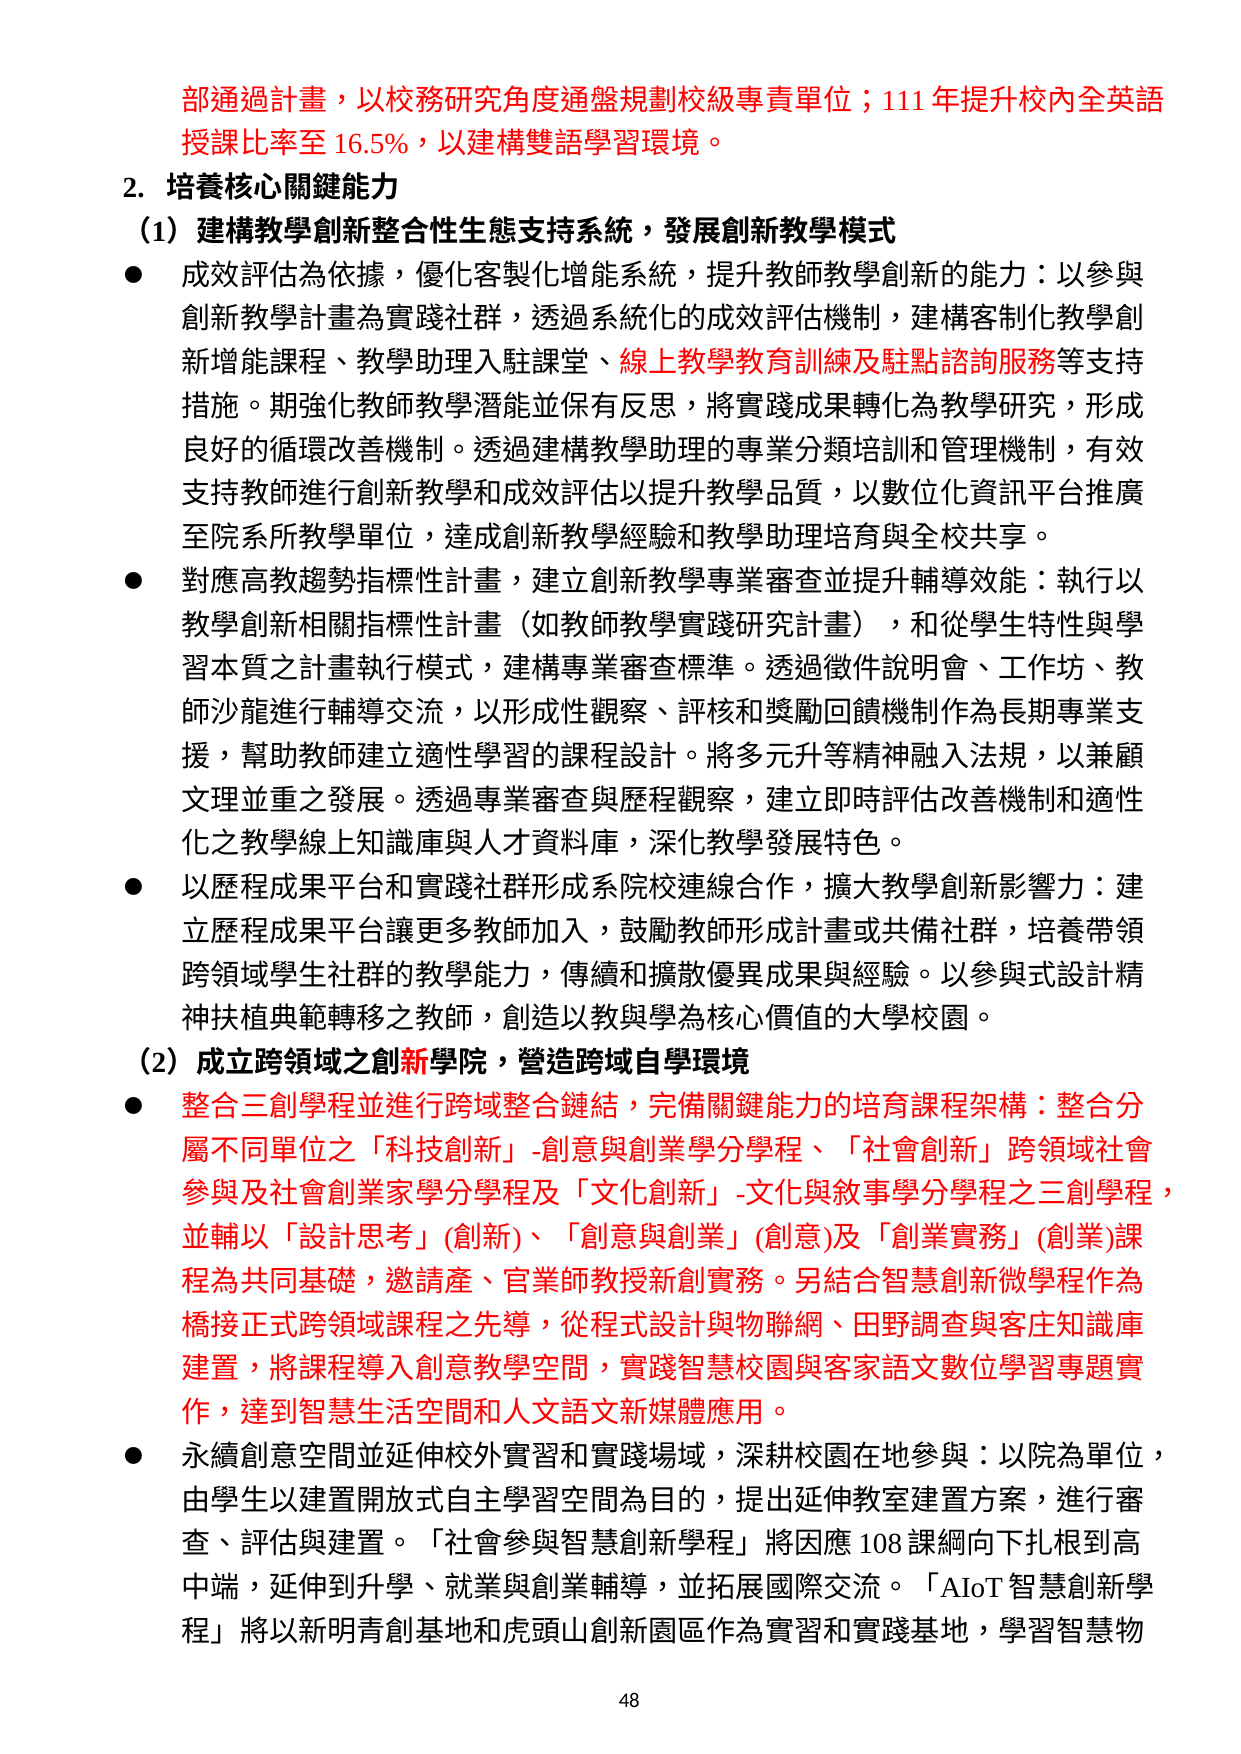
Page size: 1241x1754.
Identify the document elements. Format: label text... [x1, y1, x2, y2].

list 成立跨領域之創新學院，營造跨域自學環境 [122, 1037, 1165, 1081]
list 對應高教趨勢指標性計畫，建立創新教學專業審查並提升輔導效能：執行以教學創新相關指標性計畫（如教師教學實踐研究計畫），和從學生特性與學習本質之計畫執行模式，建構專業審查標準。透過徵件說明會、工作坊、教師沙龍進行輔導交流，以形成性觀察、評核和獎勵回饋機制作為長期專業支援，幫助教師建立適性學習的課程設計。將多元升等精神融入法規，以兼顧文理並重之發展。透過專業審查與歷程觀察，建立即時評估改善機制和適性化之教學線上知識庫與人才資料庫，深化教學發展特色。 [122, 556, 1165, 862]
text 2. 培養核心關鍵能力 [122, 162, 1165, 206]
list 以歷程成果平台和實踐社群形成系院校連線合作，擴大教學創新影響力：建立歷程成果平台讓更多教師加入，鼓勵教師形成計畫或共備社群，培養帶領跨領域學生社群的教學能力，傳續和擴散優異成果與經驗。以參與式設計精神扶植典範轉移之教師，創造以教與學為核心價值的大學校園。 [122, 862, 1165, 1037]
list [122, 75, 1165, 162]
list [122, 1431, 1165, 1650]
list 整合三創學程並進行跨域整合鏈結，完備關鍵能力的培育課程架構：整合分屬不同單位之「科技創新」-創意與創業學分學程、「社會創新」跨領域社會參與及社會創業家學分學程及「文化創新」-文化與敘事學分學程之三創學程，並輔以「設計思考」(創新)、「創意與創業」(創意)及「創業實務」(創業)課程為共同基礎，邀請產、官業師教授新創實務。另結合智慧創新微學程作為橋接正式跨領域課程之先導，從程式設計與物聯網、田野調查與客庄知識庫建置，將課程導入創意教學空間，實踐智慧校園與客家語文數位學習專題實作，達到智慧生活空間和人文語文新媒體應用。 [122, 1081, 1165, 1431]
list 建構教學創新整合性生態支持系統，發展創新教學模式 [122, 206, 1165, 250]
list 成效評估為依據，優化客製化增能系統，提升教師教學創新的能力：以參與創新教學計畫為實踐社群，透過系統化的成效評估機制，建構客制化教學創新增能課程、教學助理入駐課堂、線上教學教育訓練及駐點諮詢服務等支持措施。期強化教師教學潛能並保有反思，將實踐成果轉化為教學研究，形成良好的循環改善機制。透過建構教學助理的專業分類培訓和管理機制，有效支持教師進行創新教學和成效評估以提升教學品質，以數位化資訊平台推廣至院系所教學單位，達成創新教學經驗和教學助理培育與全校共享。 [122, 250, 1165, 556]
